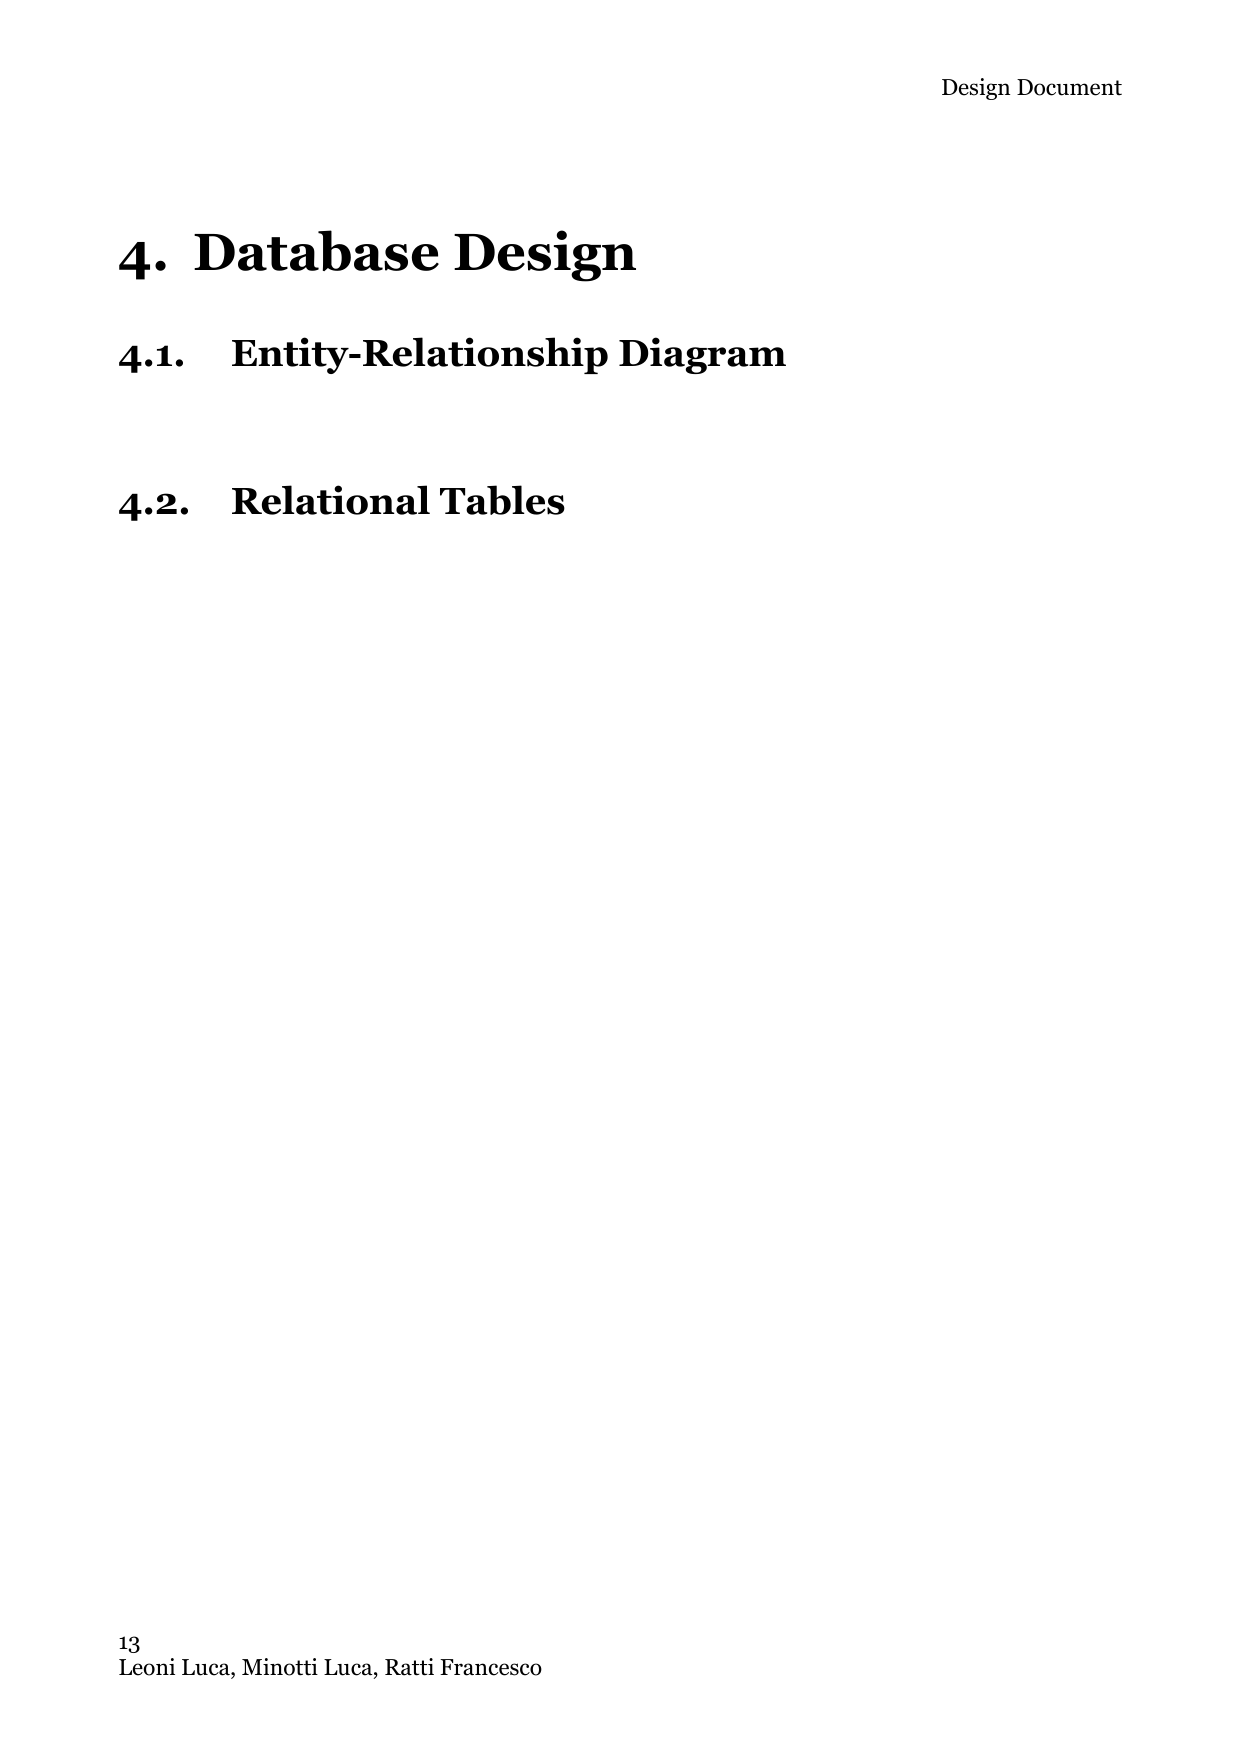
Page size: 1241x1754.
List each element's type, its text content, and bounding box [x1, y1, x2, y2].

list Relational Tables [118, 480, 1122, 522]
list Database Design [118, 223, 1122, 282]
list Entity-Relationship Diagram [118, 332, 1122, 374]
